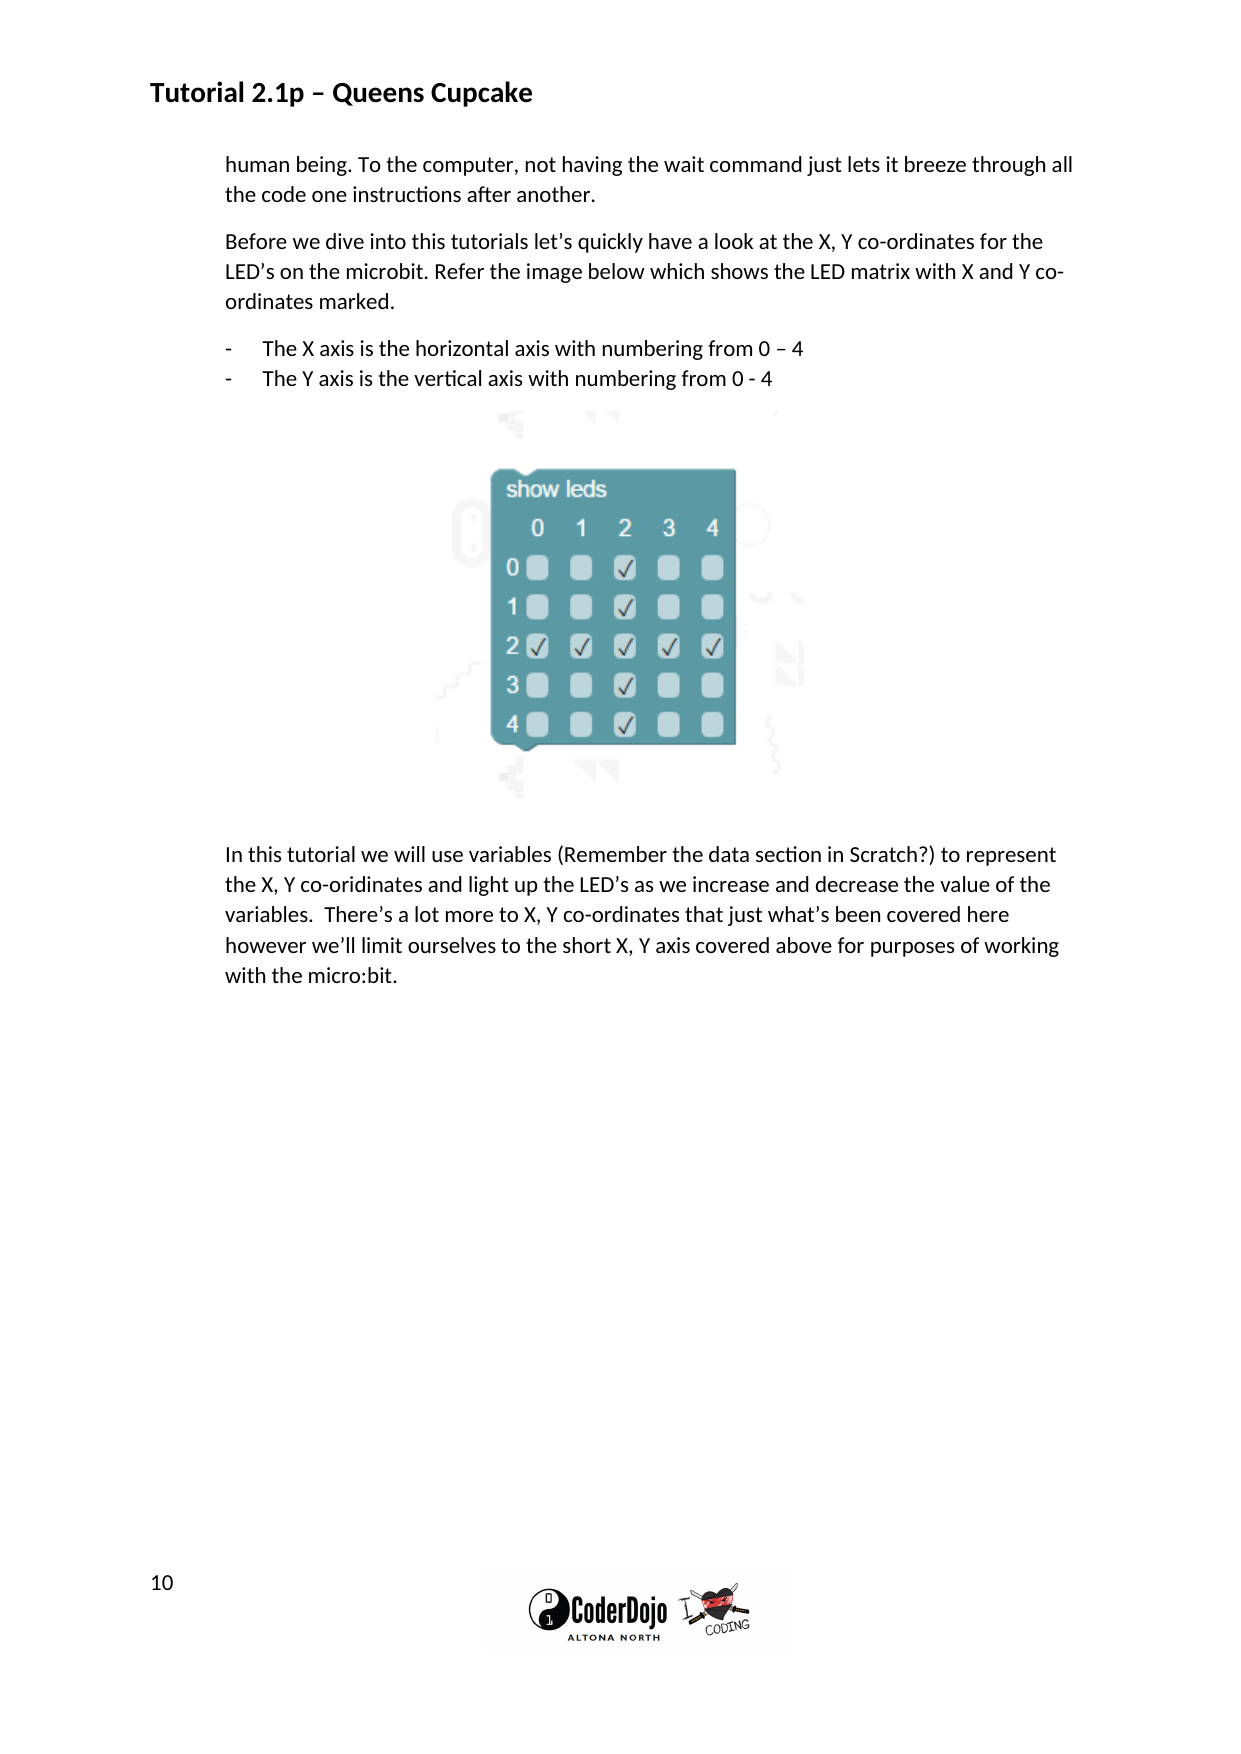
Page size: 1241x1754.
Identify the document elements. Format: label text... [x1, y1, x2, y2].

picture [486, 1568, 792, 1653]
list The Y axis is the vertical axis with numbering from 0 - 4 [225, 364, 1090, 393]
picture [436, 411, 805, 822]
list The X axis is the horizontal axis with numbering from 0 – 4 [225, 334, 1090, 362]
text In this tutorial we will use variables (Remember the data section in Scratch?) to represent the X, Y co-oridinates and light up the LED’s as we increase and decrease the value of the variables. There’s a lot more to X, Y co-ordinates that just what’s been covered here however we’ll limit ourselves to the short X, Y axis covered above for purposes of working with the micro:bit. [225, 840, 1090, 989]
text Before we dive into this tutorials let’s quickly have a look at the X, Y co-ordinates for the LED’s on the microbit. Refer the image below which shows the LED matrix with X and Y co-ordinates marked. [225, 227, 1090, 316]
